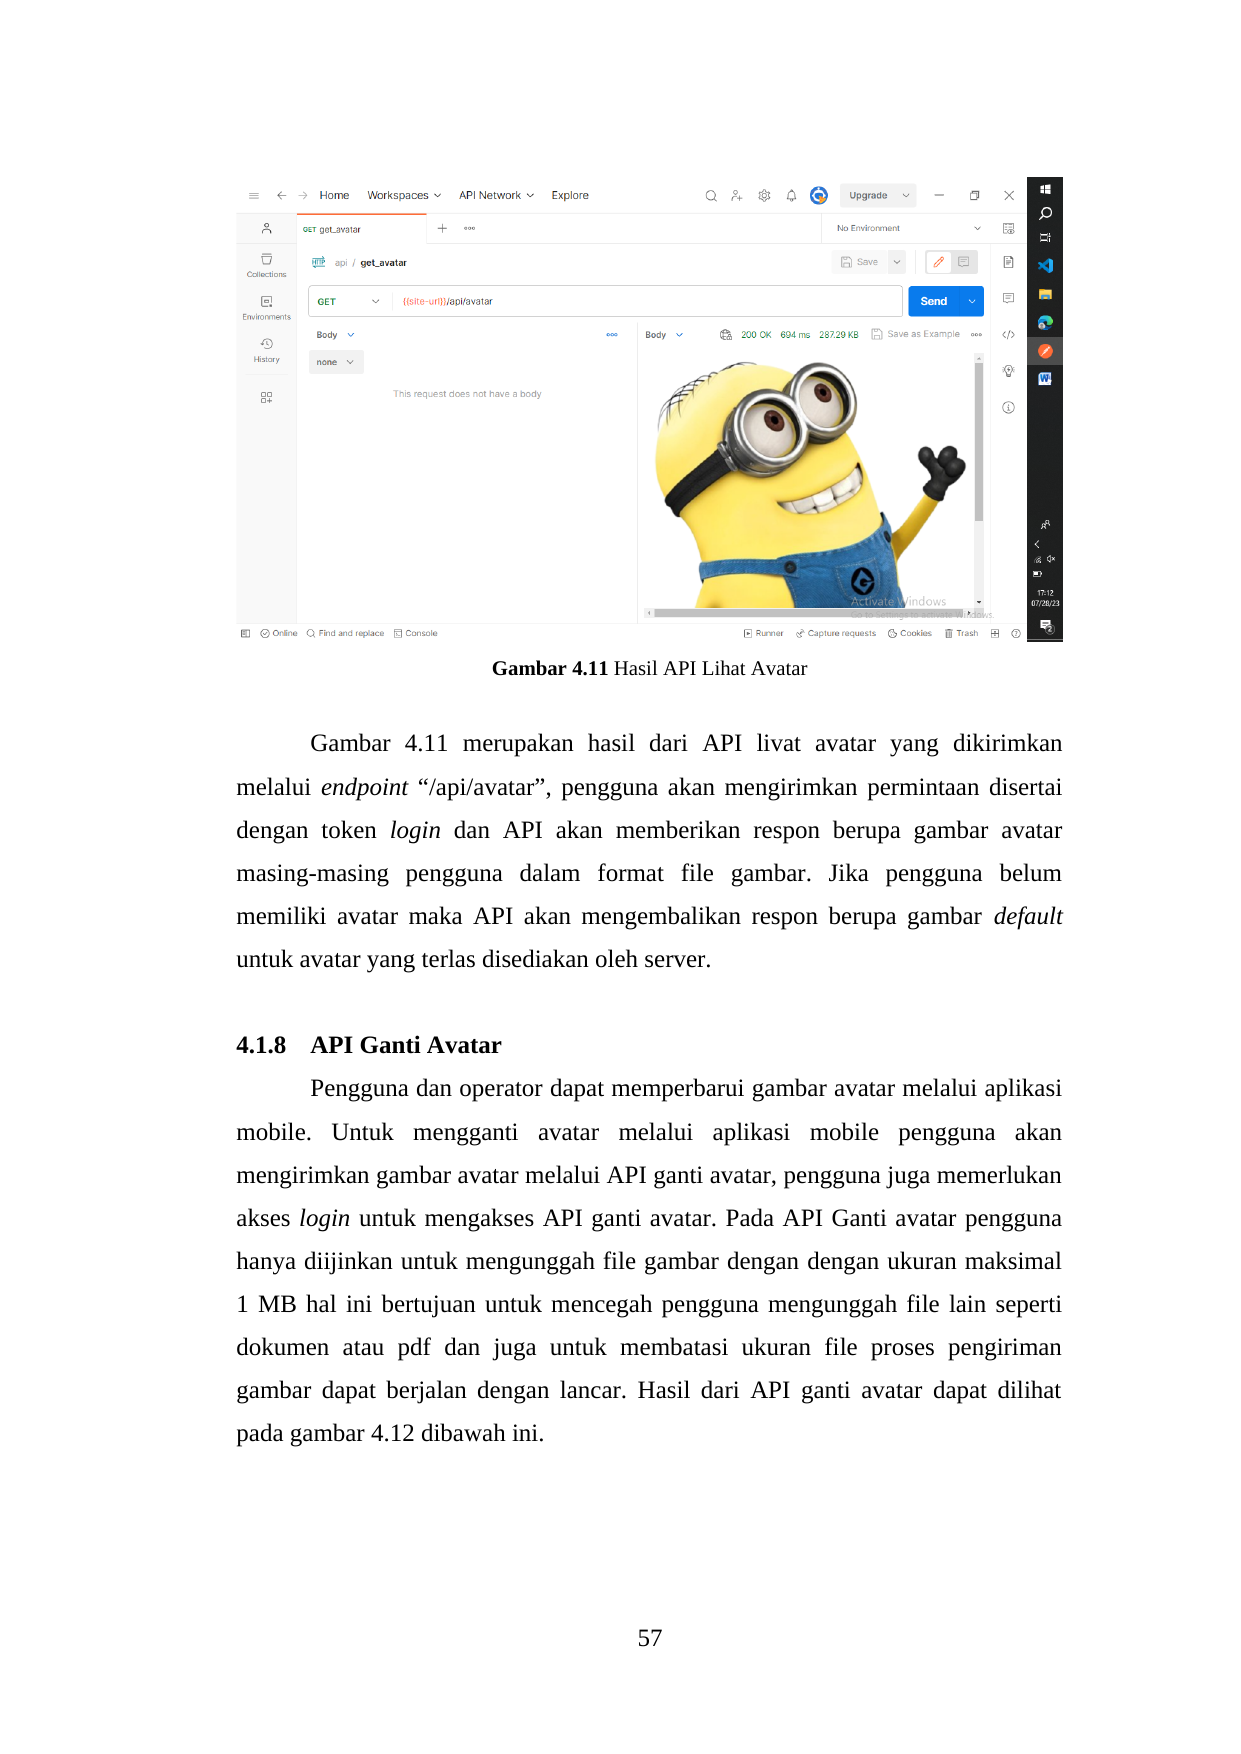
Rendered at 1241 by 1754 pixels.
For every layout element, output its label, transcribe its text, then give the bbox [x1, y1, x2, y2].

text Gambar 4.11 Hasil API Lihat Avatar [236, 656, 1063, 680]
picture [236, 177, 1063, 642]
text Gambar 4.11 merupakan hasil dari API livat avatar yang dikirimkan melalui endpoint “/api/avatar”, pengguna akan mengirimkan permintaan disertai dengan token login dan API akan memberikan respon berupa gambar avatar masing-masing pengguna dalam format file gambar. Jika pengguna belum memiliki avatar maka API akan mengembalikan respon berupa gambar default untuk avatar yang terlas disediakan oleh server. [236, 728, 1063, 973]
text Pengguna dan operator dapat memperbarui gambar avatar melalui aplikasi mobile. Untuk mengganti avatar melalui aplikasi mobile pengguna akan mengirimkan gambar avatar melalui API ganti avatar, pengguna juga memerlukan akses login untuk mengakses API ganti avatar. Pada API Ganti avatar pengguna hanya diijinkan untuk mengunggah file gambar dengan dengan ukuran maksimal 1 MB hal ini bertujuan untuk mencegah pengguna mengunggah file lain seperti dokumen atau pdf dan juga untuk membatasi ukuran file proses pengiriman gambar dapat berjalan dengan lancar. Hasil dari API ganti avatar dapat dilihat pada gambar 4.12 dibawah ini. [236, 1073, 1063, 1447]
text API Ganti Avatar [236, 1030, 1063, 1059]
